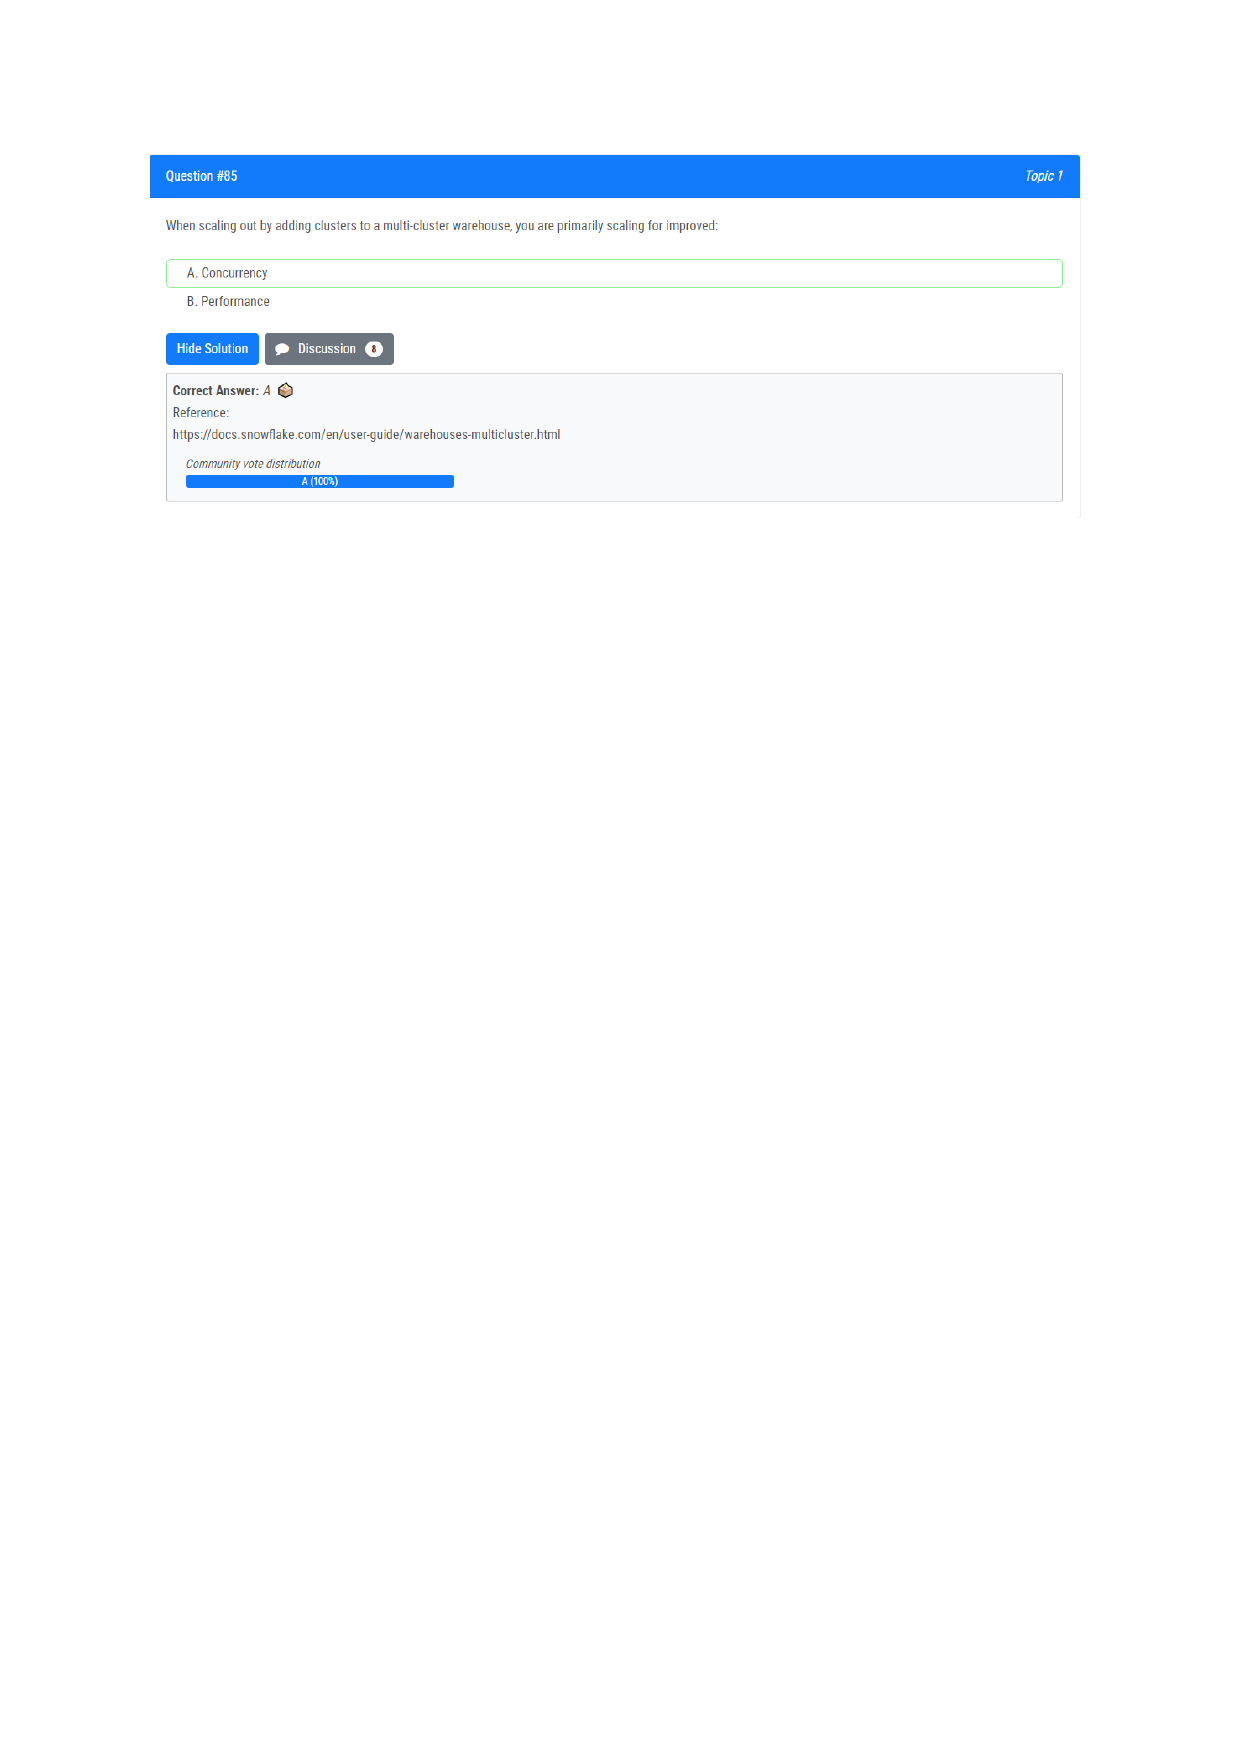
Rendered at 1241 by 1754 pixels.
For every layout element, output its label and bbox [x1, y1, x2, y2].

picture [150, 150, 1091, 518]
